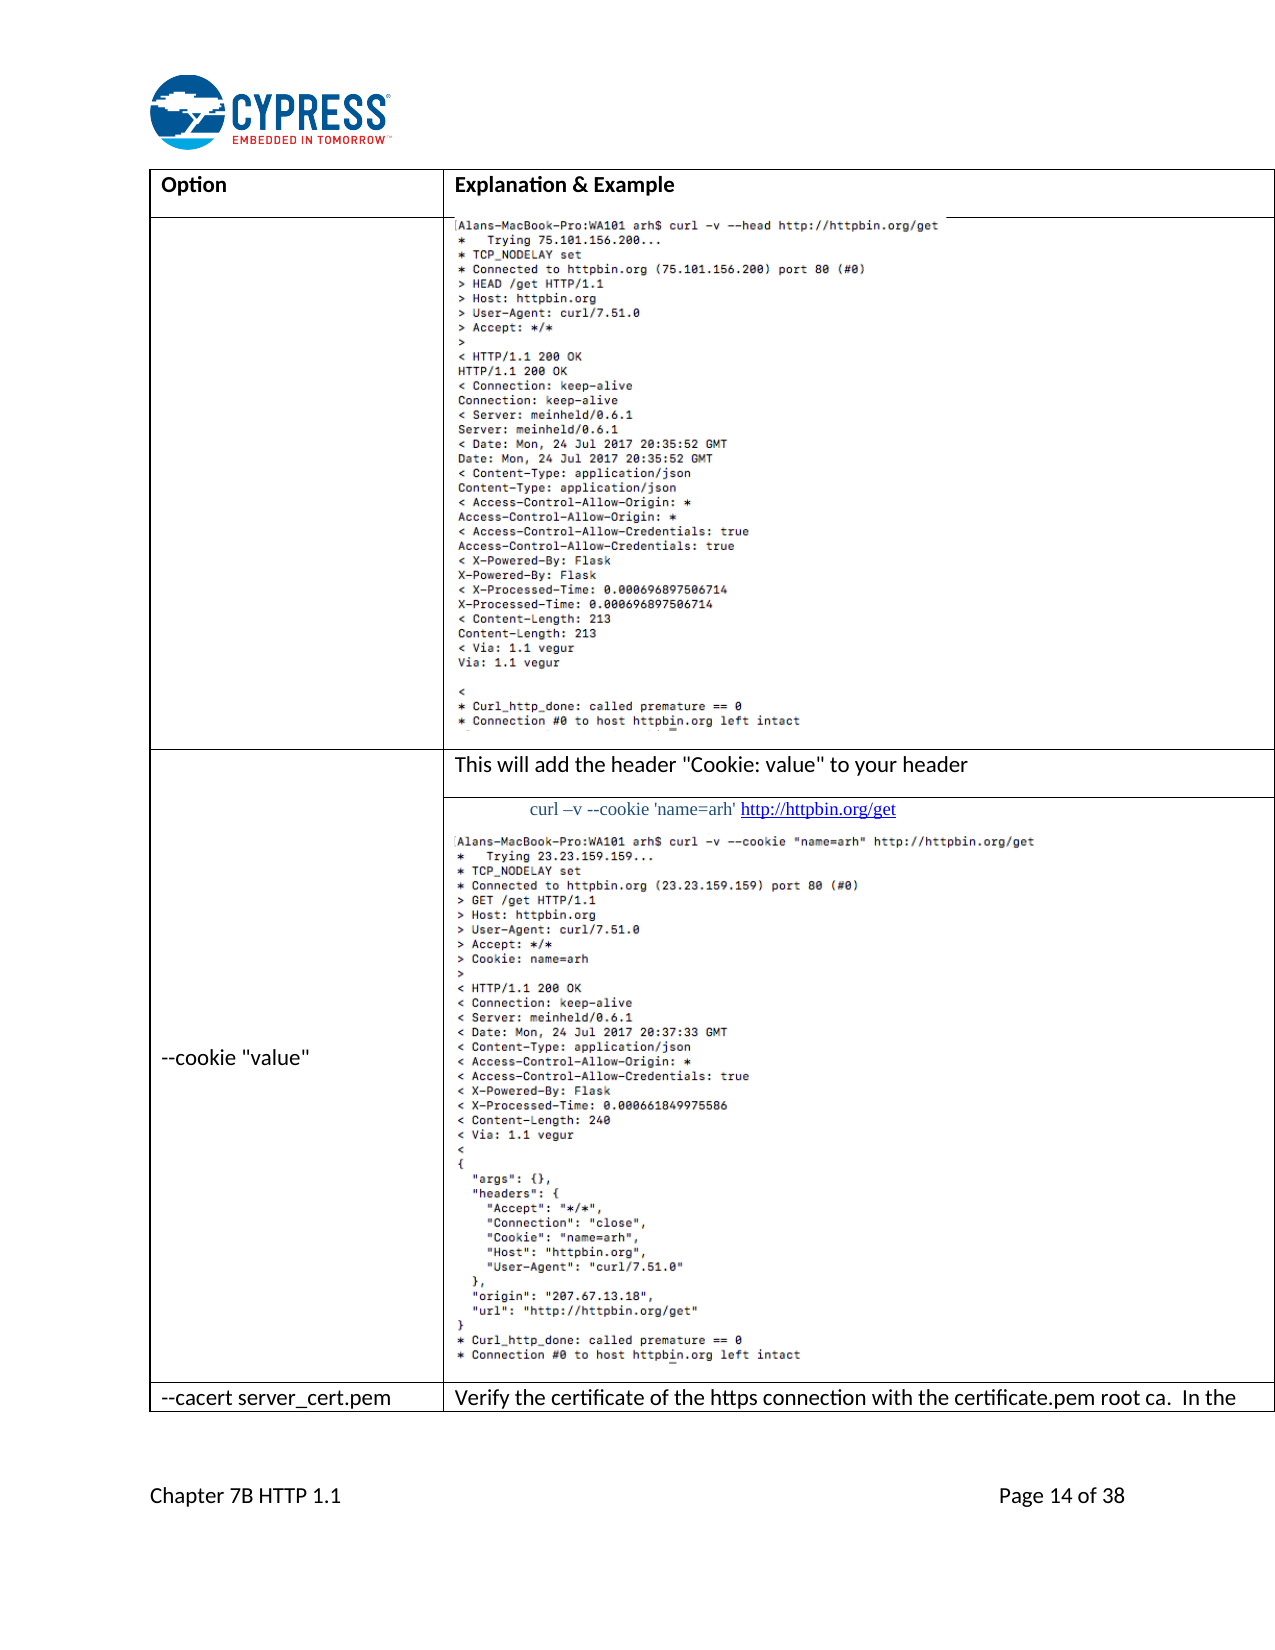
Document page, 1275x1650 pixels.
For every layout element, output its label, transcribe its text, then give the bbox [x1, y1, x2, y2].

table_cell --cacert server_cert.pem [151, 1383, 443, 1411]
table_header Explanation & Example [444, 170, 1274, 217]
table_header Option [151, 170, 443, 217]
picture [454, 217, 947, 731]
table_cell curl –v --head http://httpbin.org/get [444, 218, 1274, 749]
picture [454, 833, 1041, 1364]
picture [150, 75, 392, 150]
table_cell This will add the header "Cookie: value" to your header [444, 750, 1274, 797]
table_cell --cookie "value" [151, 750, 443, 1382]
table_cell curl –v --cookie 'name=arh' http://httpbin.org/get [444, 798, 1274, 1382]
